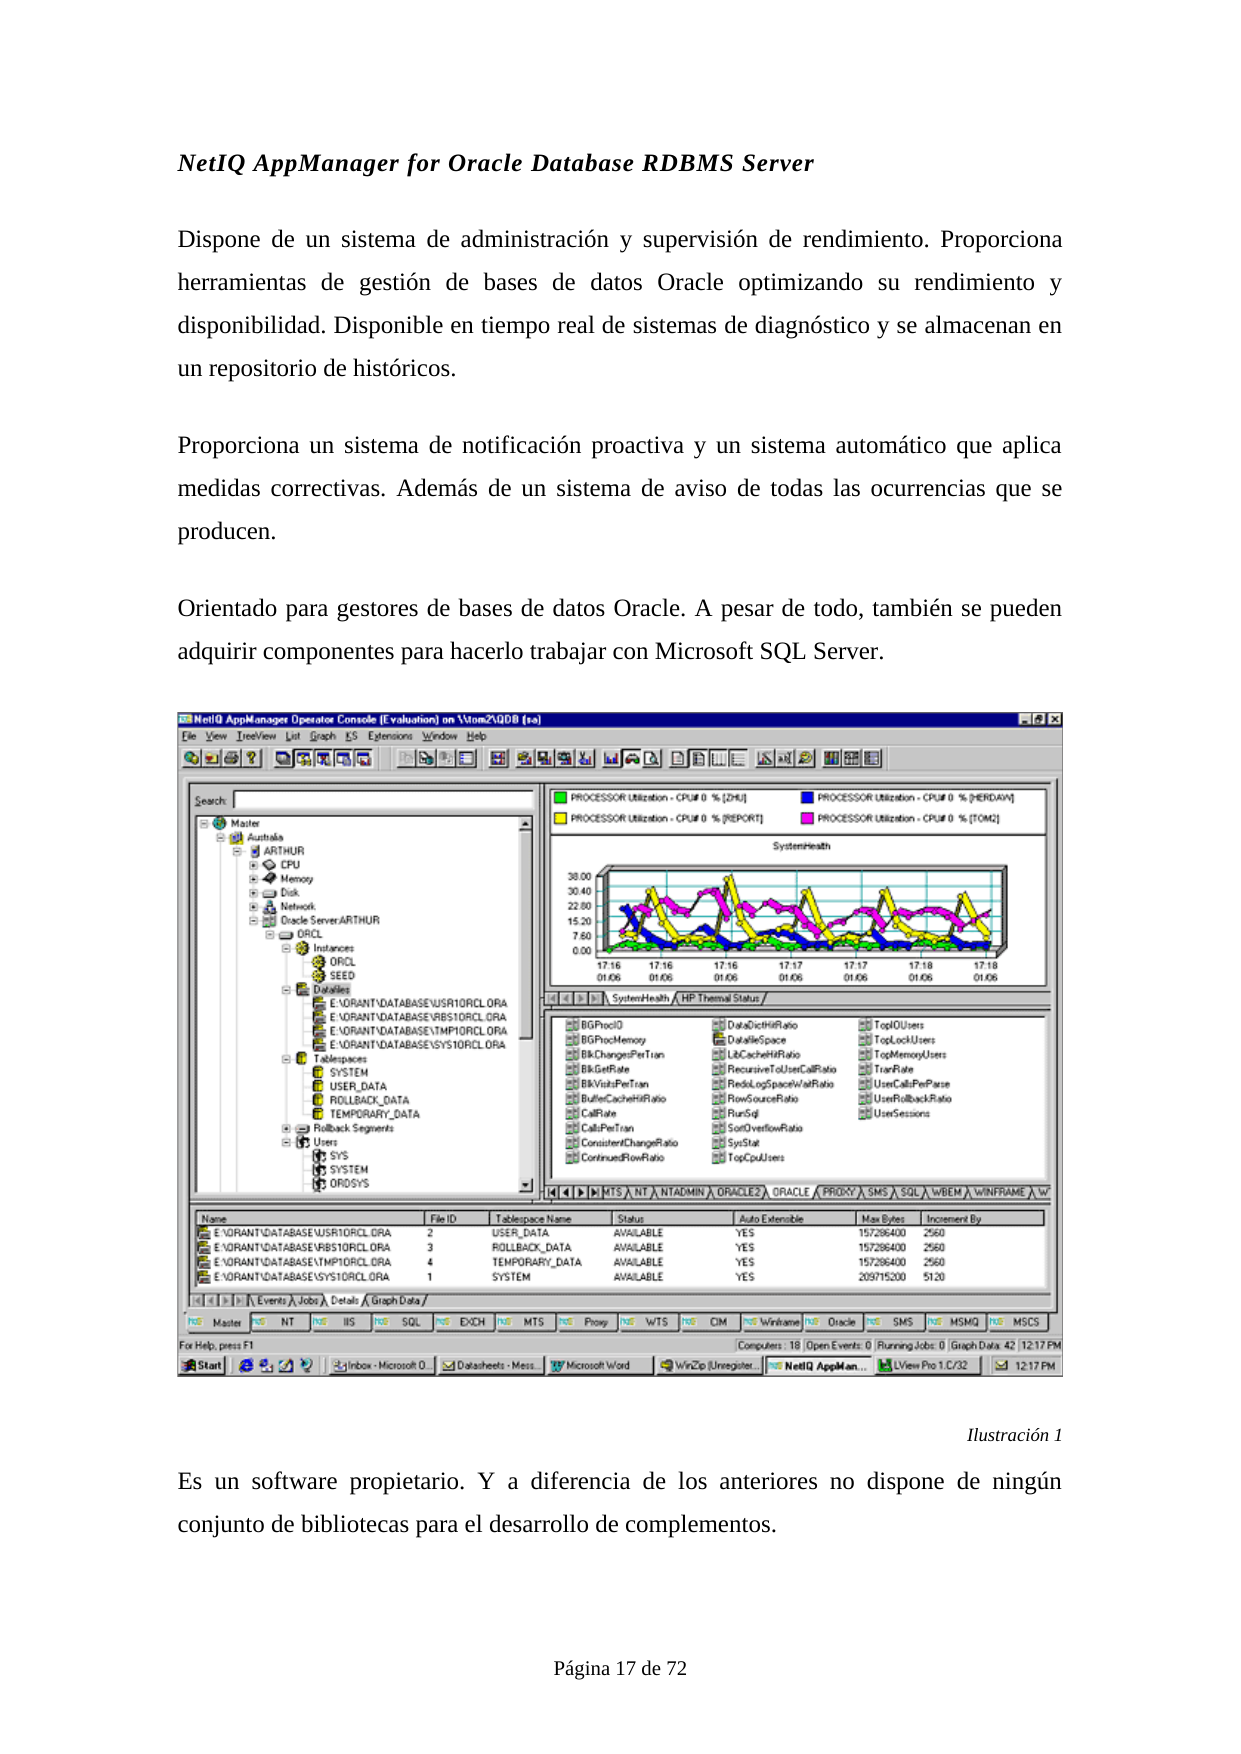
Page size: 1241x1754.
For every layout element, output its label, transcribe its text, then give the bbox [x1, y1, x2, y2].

text Orientado para gestores de bases de datos Oracle. A pesar de todo, también se pueden adquirir componentes para hacerlo trabajar con Microsoft SQL Server. [177, 593, 1063, 664]
text NetIQ AppManager for Oracle Database RDBMS Server [177, 148, 1063, 176]
text Dispone de un sistema de administración y supervisión de rendimiento. Proporciona herramientas de gestión de bases de datos Oracle optimizando su rendimiento y disponibilidad. Disponible en tiempo real de sistemas de diagnóstico y se almacenan en un repositorio de históricos. [177, 224, 1063, 382]
text Es un software propietario. Y a diferencia de los anteriores no dispone de ningún conjunto de bibliotecas para el desarrollo de complementos. [177, 1466, 1063, 1538]
picture [177, 712, 1063, 1377]
text Proporciona un sistema de notificación proactiva y un sistema automático que aplica medidas correctivas. Además de un sistema de aviso de todas las ocurrencias que se producen. [177, 430, 1063, 545]
